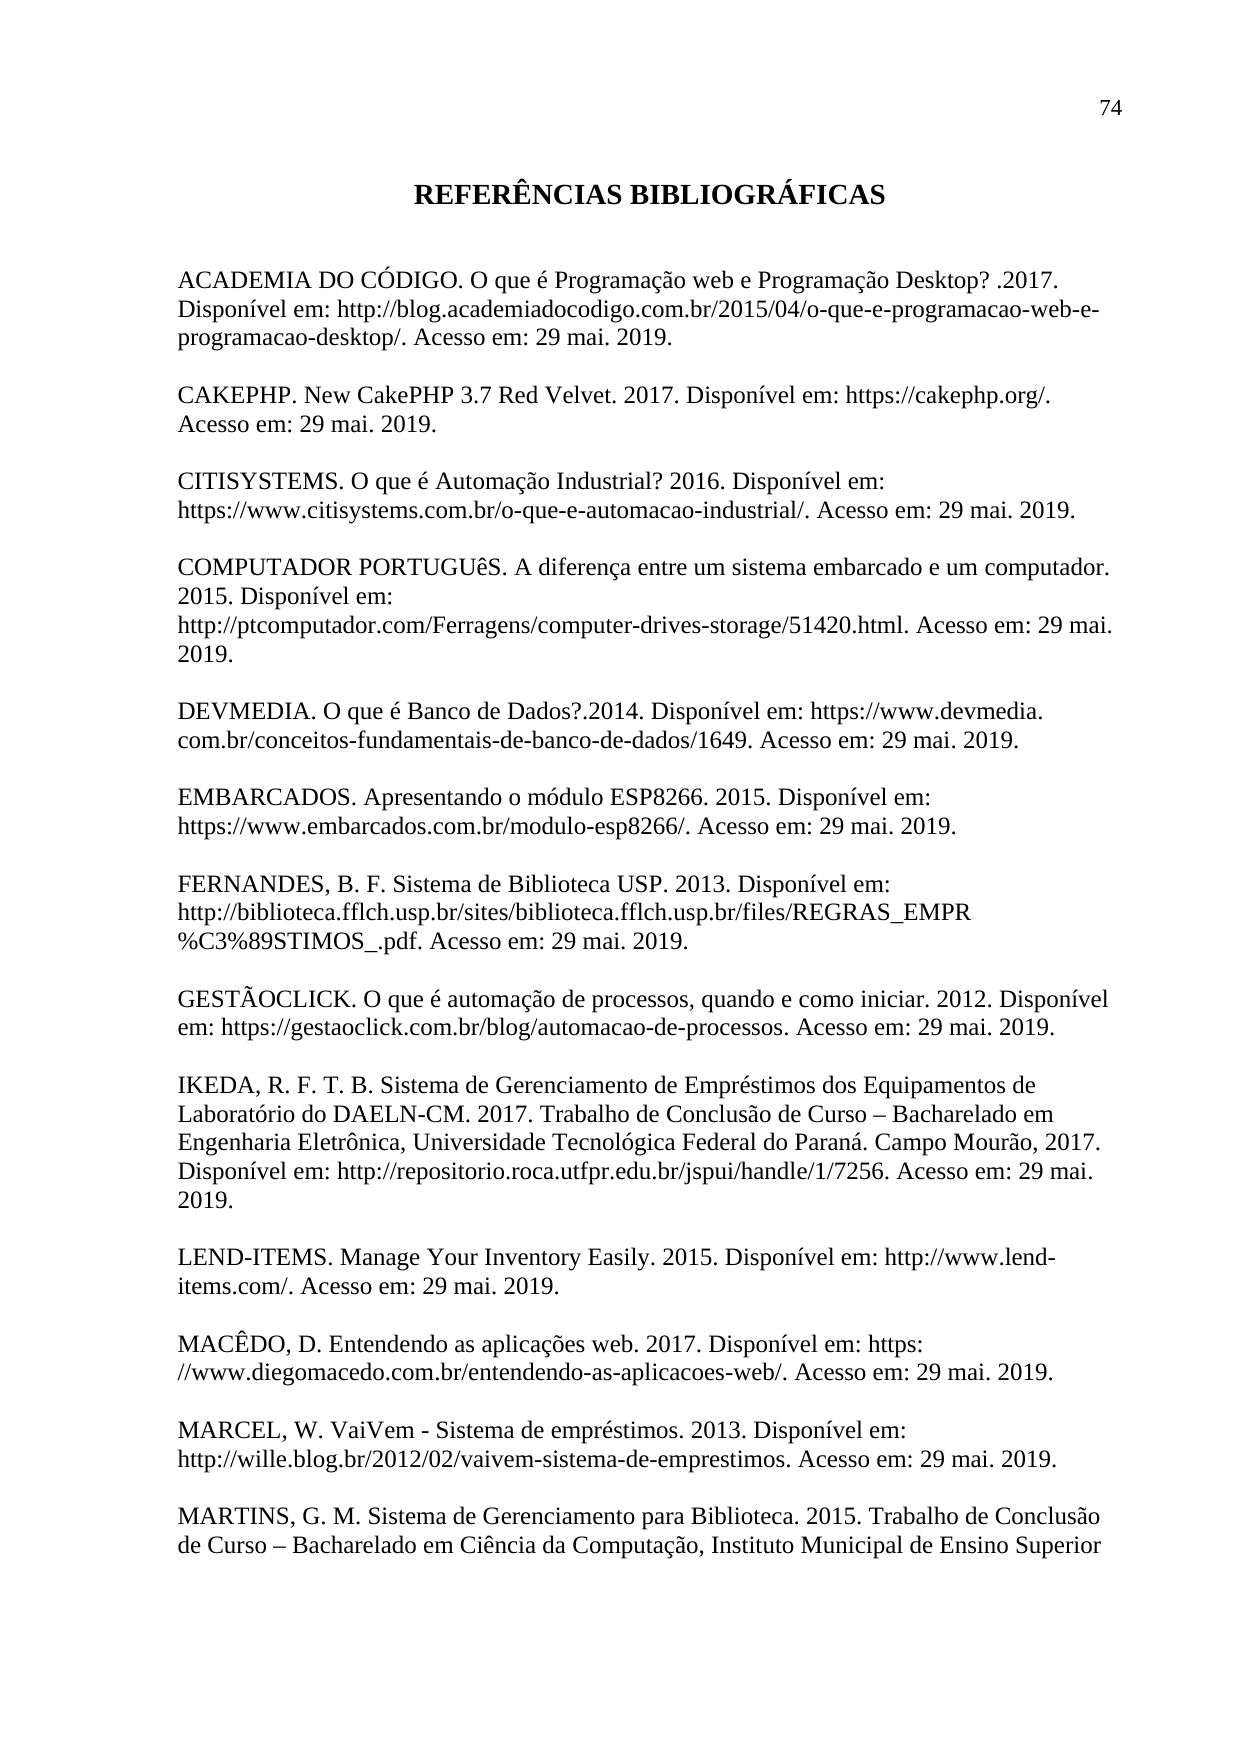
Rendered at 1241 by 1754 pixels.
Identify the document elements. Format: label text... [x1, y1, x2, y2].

text IKEDA, R. F. T. B. Sistema de Gerenciamento de Empréstimos dos Equipamentos de Laboratório do DAELN-CM. 2017. Trabalho de Conclusão de Curso – Bacharelado em Engenharia Eletrônica, Universidade Tecnológica Federal do Paraná. Campo Mourão, 2017. Disponível em: http://repositorio.roca.utfpr.edu.br/jspui/handle/1/7256. Acesso em: 29 mai. 2019. [177, 1070, 1122, 1214]
text MARCEL, W. VaiVem - Sistema de empréstimos. 2013. Disponível em: http://wille.blog.br/2012/02/vaivem-sistema-de-emprestimos. Acesso em: 29 mai. 2019. [177, 1415, 1122, 1472]
text LEND-ITEMS. Manage Your Inventory Easily. 2015. Disponível em: http://www.lend-items.com/. Acesso em: 29 mai. 2019. [177, 1242, 1122, 1300]
text DEVMEDIA. O que é Banco de Dados?.2014. Disponível em: https://www.devmedia. com.br/conceitos-fundamentais-de-banco-de-dados/1649. Acesso em: 29 mai. 2019. [177, 696, 1122, 754]
text MACÊDO, D. Entendendo as aplicações web. 2017. Disponível em: https: //www.diegomacedo.com.br/entendendo-as-aplicacoes-web/. Acesso em: 29 mai. 2019. [177, 1329, 1122, 1386]
text FERNANDES, B. F. Sistema de Biblioteca USP. 2013. Disponível em: http://biblioteca.fflch.usp.br/sites/biblioteca.fflch.usp.br/files/REGRAS_EMPR%C3%89STIMOS_.pdf. Acesso em: 29 mai. 2019. [177, 869, 1122, 955]
text CITISYSTEMS. O que é Automação Industrial? 2016. Disponível em: https://www.citisystems.com.br/o-que-e-automacao-industrial/. Acesso em: 29 mai. 2019. [177, 466, 1122, 524]
text COMPUTADOR PORTUGUêS. A diferença entre um sistema embarcado e um computador. 2015. Disponível em: http://ptcomputador.com/Ferragens/computer-drives-storage/51420.html. Acesso em: 29 mai. 2019. [177, 552, 1122, 667]
text CAKEPHP. New CakePHP 3.7 Red Velvet. 2017. Disponível em: https://cakephp.org/. Acesso em: 29 mai. 2019. [177, 380, 1122, 437]
text GESTÃOCLICK. O que é automação de processos, quando e como iniciar. 2012. Disponível em: https://gestaoclick.com.br/blog/automacao-de-processos. Acesso em: 29 mai. 2019. [177, 984, 1122, 1041]
text EMBARCADOS. Apresentando o módulo ESP8266. 2015. Disponível em: https://www.embarcados.com.br/modulo-esp8266/. Acesso em: 29 mai. 2019. [177, 782, 1122, 840]
subtitle referências bibliográficas [177, 177, 1122, 211]
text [177, 1501, 1122, 1559]
text ACADEMIA DO CÓDIGO. O que é Programação web e Programação Desktop? .2017. Disponível em: http://blog.academiadocodigo.com.br/2015/04/o-que-e-programacao-web-e-programacao-desktop/. Acesso em: 29 mai. 2019. [177, 265, 1122, 351]
